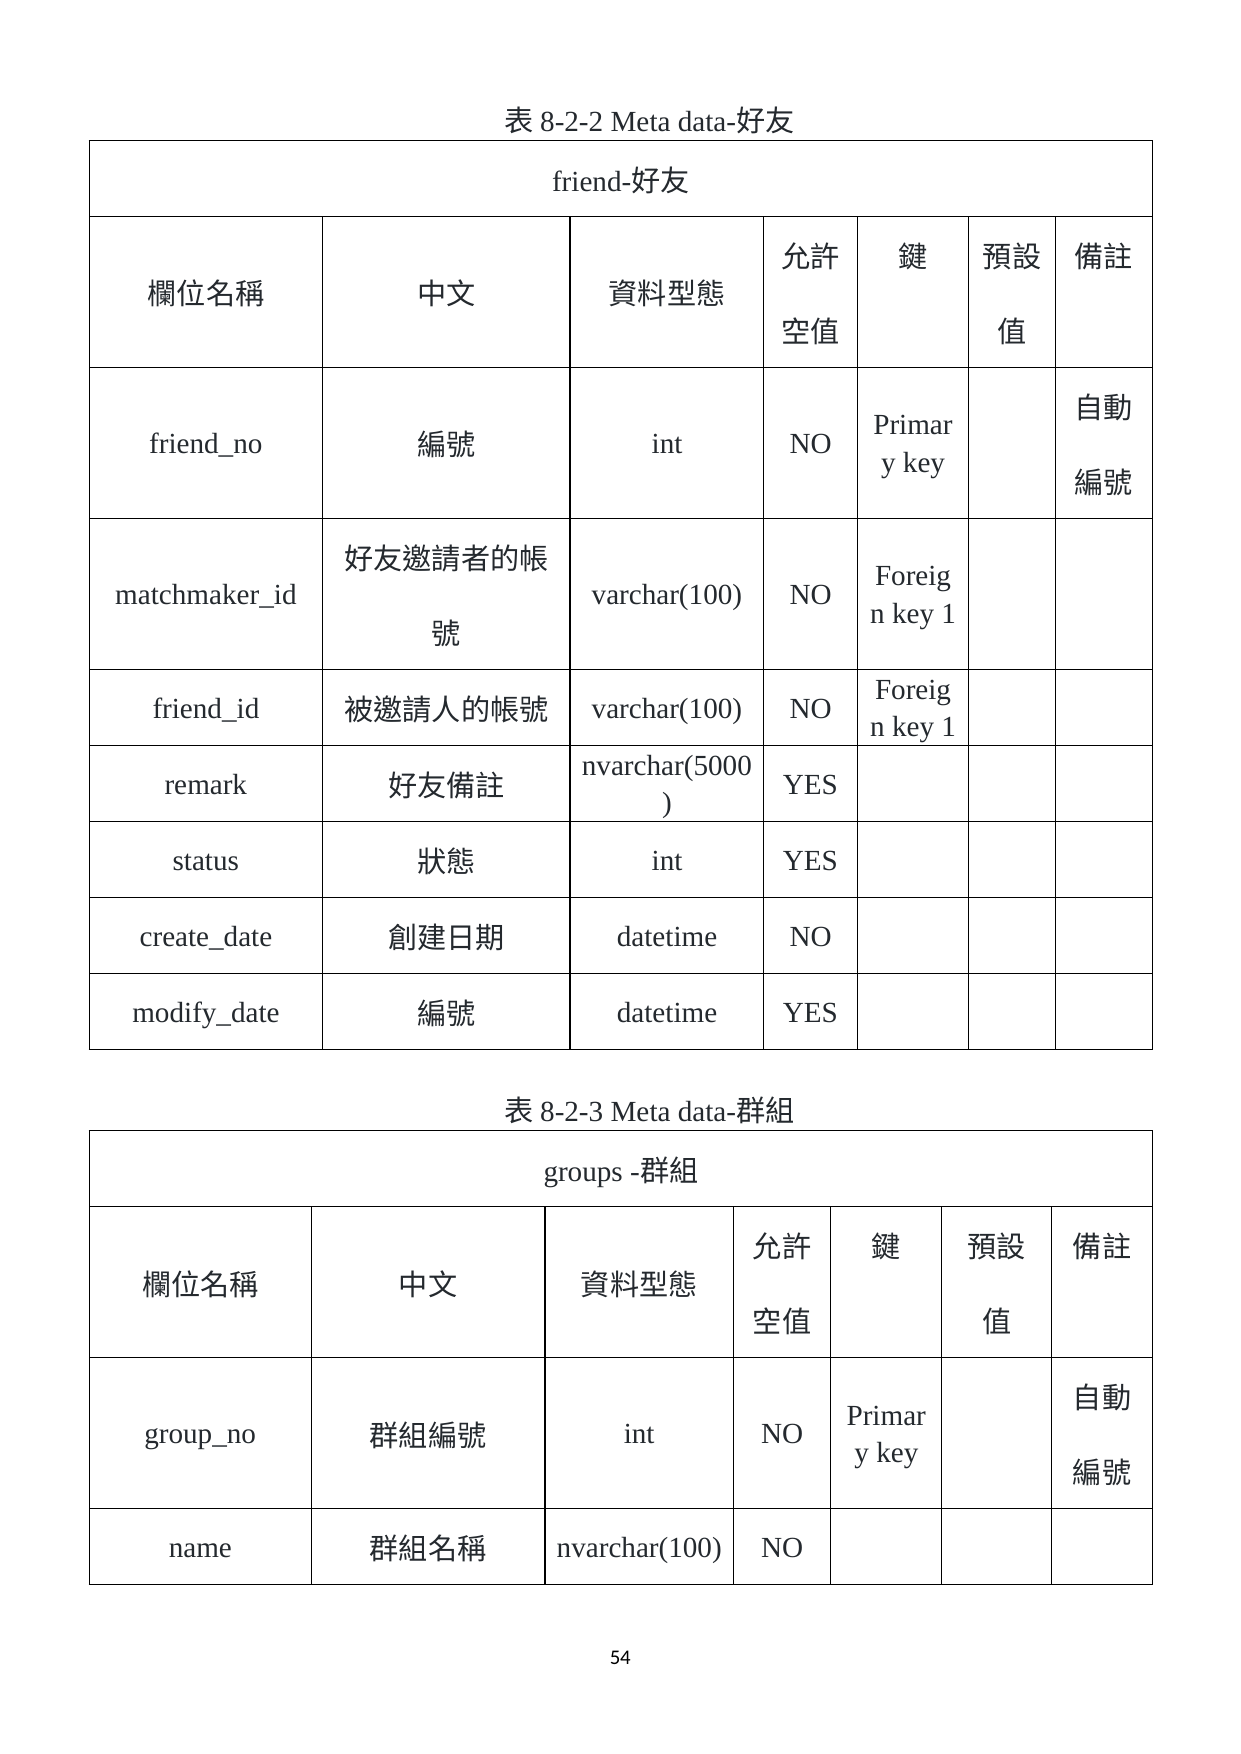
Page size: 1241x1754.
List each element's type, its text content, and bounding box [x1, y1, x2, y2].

table_cell [1056, 822, 1152, 897]
table_cell datetime [571, 974, 763, 1049]
table_cell name [90, 1509, 311, 1584]
table_cell 狀態 [323, 822, 569, 897]
table_cell [969, 898, 1055, 973]
table_cell [969, 822, 1055, 897]
table_cell 預設值 [942, 1207, 1051, 1357]
table_cell [1056, 670, 1152, 745]
table_cell 允許 空值 [764, 217, 857, 367]
table_cell 中文 [312, 1207, 544, 1357]
table_cell Primary key [858, 368, 968, 518]
table_cell 自動編號 [1052, 1358, 1152, 1508]
table_cell [942, 1509, 1051, 1584]
table_cell [1056, 974, 1152, 1049]
text 表 8-2-2 Meta data-好友 [89, 98, 1152, 140]
table_cell NO [764, 898, 857, 973]
text 表 8-2-3 Meta data-群組 [89, 1088, 1152, 1130]
table_cell 群組名稱 [312, 1509, 544, 1584]
table_cell friend_id [90, 670, 322, 745]
table_cell datetime [571, 898, 763, 973]
table_cell YES [764, 746, 857, 821]
table_cell NO [764, 368, 857, 518]
table_cell NO [734, 1509, 830, 1584]
table_cell 中文 [323, 217, 569, 367]
table_cell friend_no [90, 368, 322, 518]
table_cell YES [764, 974, 857, 1049]
table_cell 編號 [323, 974, 569, 1049]
table_cell 允許 空值 [734, 1207, 830, 1357]
table_cell NO [734, 1358, 830, 1508]
table_cell int [571, 822, 763, 897]
table_cell varchar(100) [571, 519, 763, 669]
table_cell [858, 746, 968, 821]
table_cell [1052, 1509, 1152, 1584]
table_cell 資料型態 [546, 1207, 733, 1357]
table_cell 自動編號 [1056, 368, 1152, 518]
table_cell [969, 368, 1055, 518]
table_cell [858, 974, 968, 1049]
table_cell 預設值 [969, 217, 1055, 367]
table_cell 鍵 [858, 217, 968, 367]
table_cell [858, 898, 968, 973]
table_cell [831, 1509, 941, 1584]
table_cell create_date [90, 898, 322, 973]
table_cell 資料型態 [571, 217, 763, 367]
table_cell matchmaker_id [90, 519, 322, 669]
table_cell NO [764, 519, 857, 669]
table_cell Foreign key 1 [858, 519, 968, 669]
table_cell 好友邀請者的帳號 [323, 519, 569, 669]
table_cell 備註 [1056, 217, 1152, 367]
table_cell [1056, 519, 1152, 669]
table_header friend-好友 [90, 141, 1152, 216]
table_cell YES [764, 822, 857, 897]
table_cell modify_date [90, 974, 322, 1049]
table_cell 欄位名稱 [90, 1207, 311, 1357]
table_cell nvarchar(100) [546, 1509, 733, 1584]
table_cell [969, 746, 1055, 821]
table_cell int [546, 1358, 733, 1508]
table_cell 欄位名稱 [90, 217, 322, 367]
table_cell 備註 [1052, 1207, 1152, 1357]
table_cell Foreign key 1 [858, 670, 968, 745]
table_cell [969, 670, 1055, 745]
table_cell 好友備註 [323, 746, 569, 821]
table_cell NO [764, 670, 857, 745]
table_cell int [571, 368, 763, 518]
table_cell [1056, 898, 1152, 973]
table_cell [1056, 746, 1152, 821]
table_cell group_no [90, 1358, 311, 1508]
table_cell [969, 974, 1055, 1049]
table_cell 編號 [323, 368, 569, 518]
table_cell [942, 1358, 1051, 1508]
table_cell nvarchar(5000) [571, 746, 763, 821]
table_cell 創建日期 [323, 898, 569, 973]
table_cell status [90, 822, 322, 897]
table_header groups -群組 [90, 1131, 1152, 1206]
table_cell remark [90, 746, 322, 821]
table_cell 被邀請人的帳號 [323, 670, 569, 745]
table_cell [969, 519, 1055, 669]
table_cell Primary key [831, 1358, 941, 1508]
table_cell 鍵 [831, 1207, 941, 1357]
table_cell [858, 822, 968, 897]
table_cell varchar(100) [571, 670, 763, 745]
table_cell 群組編號 [312, 1358, 544, 1508]
